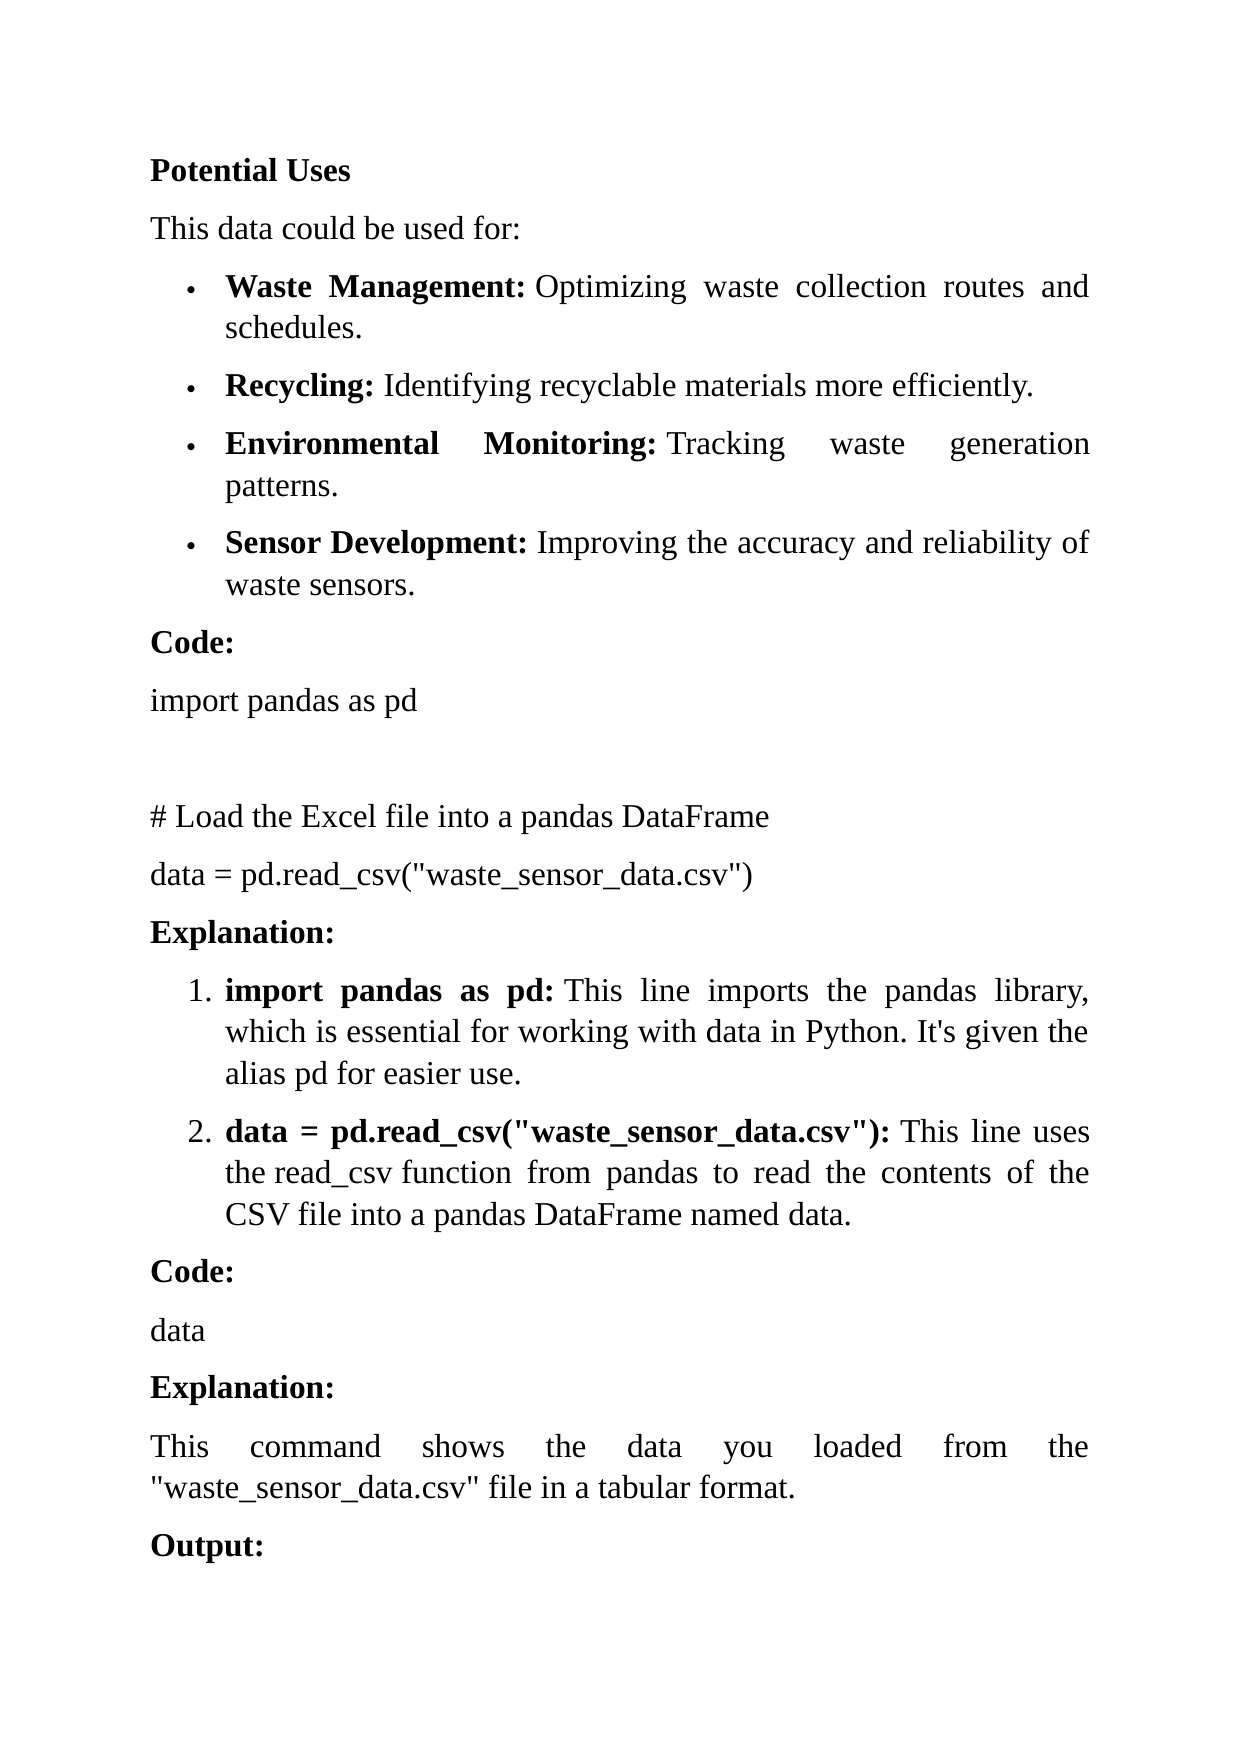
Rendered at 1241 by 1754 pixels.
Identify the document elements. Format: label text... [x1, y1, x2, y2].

text Output: [150, 1525, 1090, 1563]
text Potential Uses [150, 150, 1090, 188]
text This command shows the data you loaded from the "waste_sensor_data.csv" file in a tabular format. [150, 1426, 1090, 1506]
list import pandas as pd: This line imports the pandas library, which is essential for working with data in Python. It's given the alias pd for easier use. [187, 970, 1090, 1091]
list data = pd.read_csv("waste_sensor_data.csv"): This line uses the read_csv function from pandas to read the contents of the CSV file into a pandas DataFrame named data. [187, 1111, 1090, 1232]
text data [150, 1310, 1090, 1348]
list Waste Management: Optimizing waste collection routes and schedules. [187, 266, 1090, 346]
text Code: [150, 1252, 1090, 1290]
text Explanation: [150, 1368, 1090, 1406]
text Code: [150, 622, 1090, 661]
list Environmental Monitoring: Tracking waste generation patterns. [187, 423, 1090, 503]
text import pandas as pd [150, 680, 1090, 718]
text Explanation: [150, 912, 1090, 951]
text # Load the Excel file into a pandas DataFrame [150, 796, 1090, 834]
text This data could be used for: [150, 208, 1090, 246]
list Recycling: Identifying recyclable materials more efficiently. [187, 365, 1090, 404]
list Sensor Development: Improving the accuracy and reliability of waste sensors. [187, 523, 1090, 602]
text data = pd.read_csv("waste_sensor_data.csv") [150, 854, 1090, 893]
